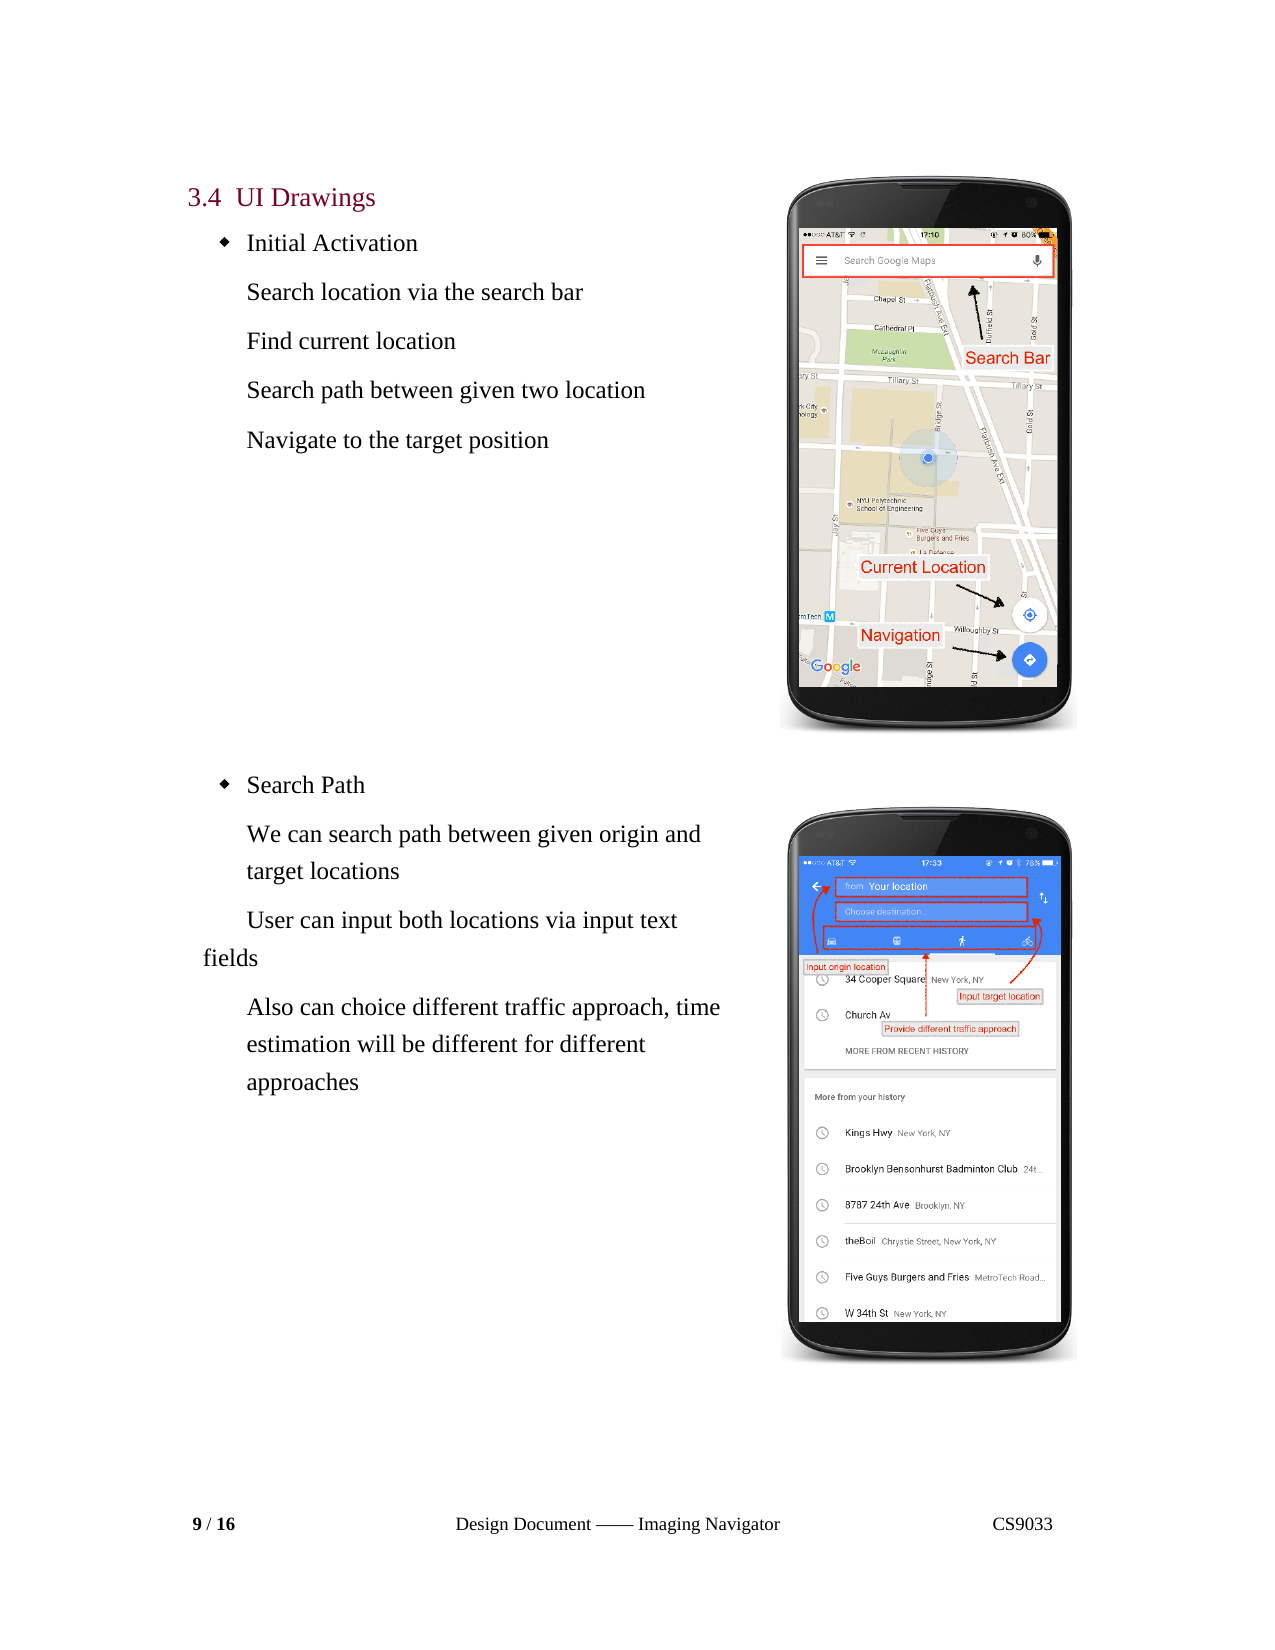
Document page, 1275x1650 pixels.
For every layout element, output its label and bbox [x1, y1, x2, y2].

picture [781, 806, 1077, 1366]
picture [780, 175, 1077, 735]
